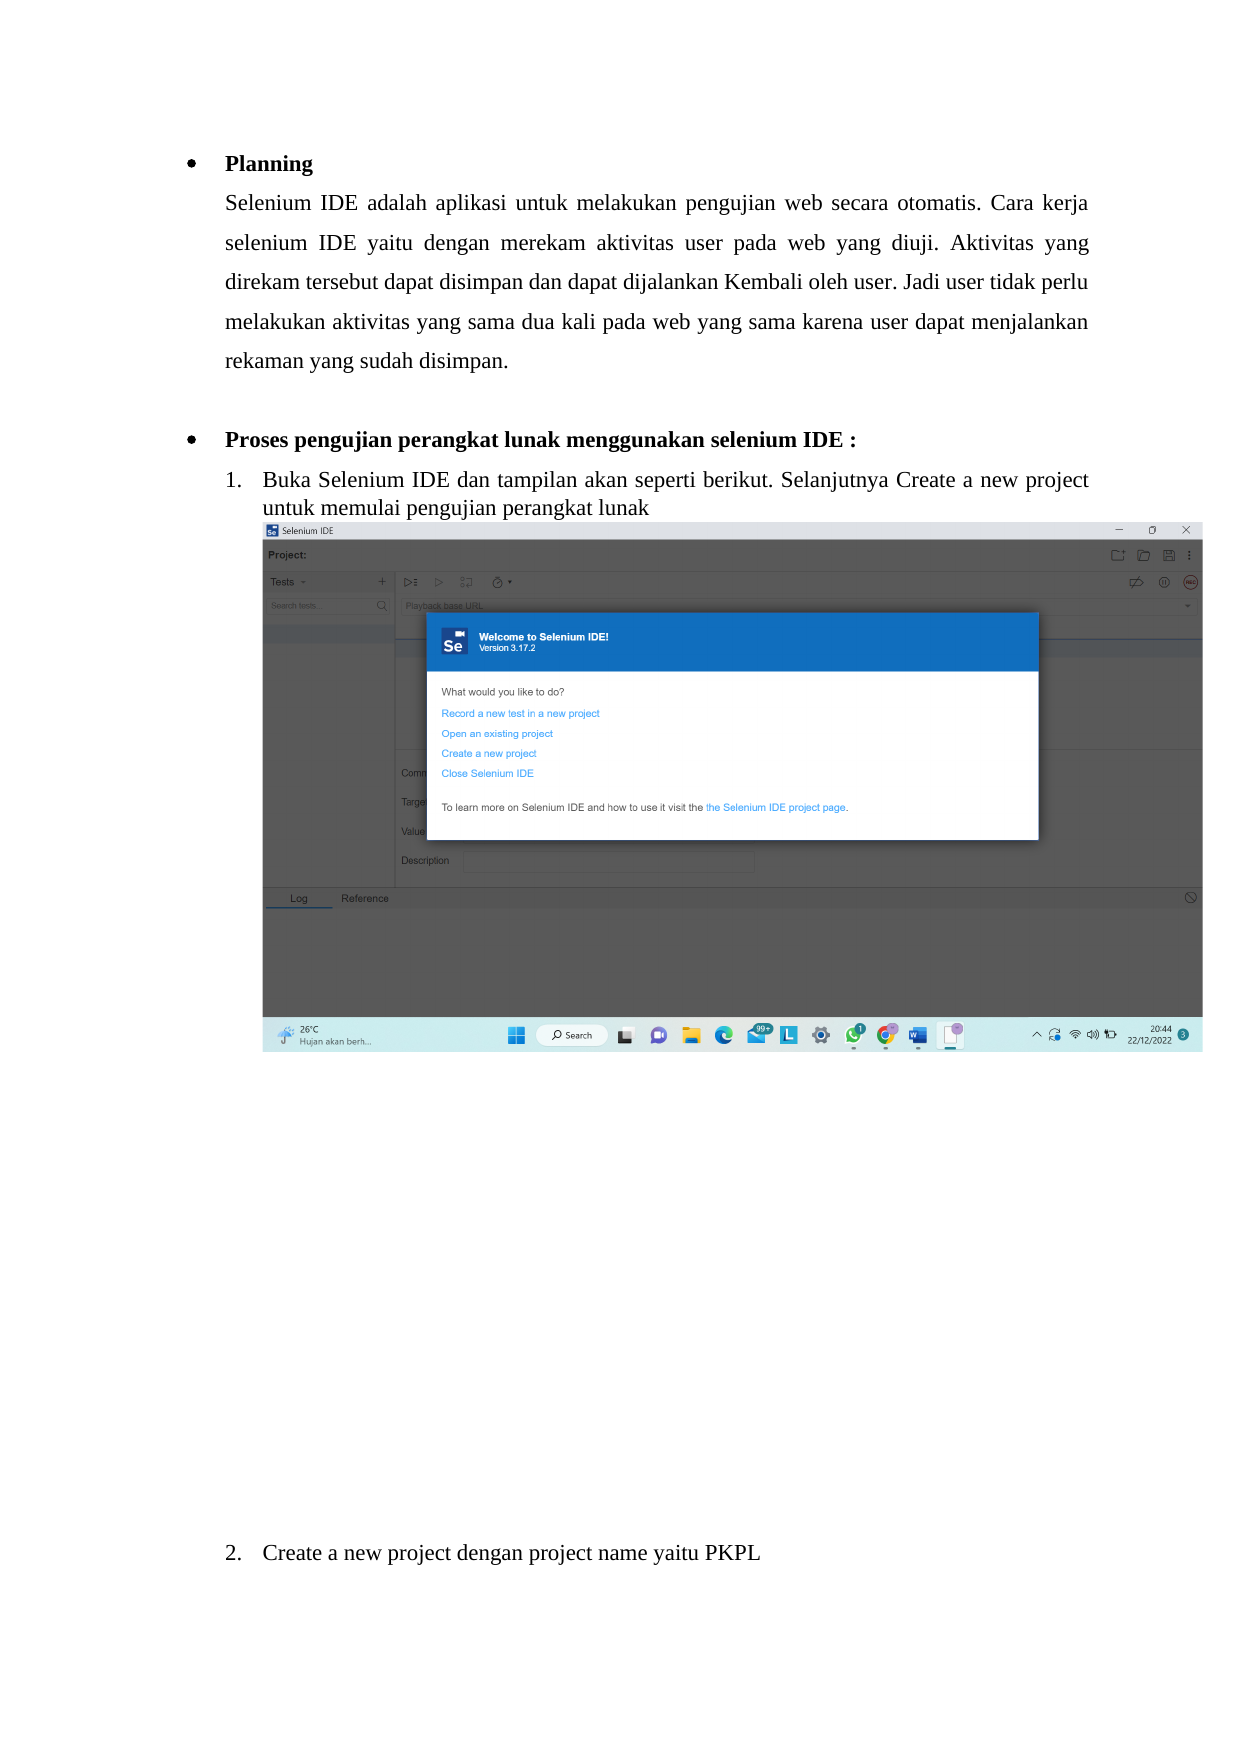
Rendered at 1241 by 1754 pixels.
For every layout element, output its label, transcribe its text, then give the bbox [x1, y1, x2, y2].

list Create a new project dengan project name yaitu PKPL [225, 1539, 1090, 1566]
picture [262, 522, 1203, 1052]
list Buka Selenium IDE dan tampilan akan seperti berikut. Selanjutnya Create a new project untuk memulai pengujian perangkat lunak [225, 466, 1090, 521]
list Selenium IDE adalah aplikasi untuk melakukan pengujian web secara otomatis. Cara kerja selenium IDE yaitu dengan merekam aktivitas user pada web yang diuji. Aktivitas yang direkam tersebut dapat disimpan dan dapat dijalankan Kembali oleh user. Jadi user tidak perlu melakukan aktivitas yang sama dua kali pada web yang sama karena user dapat menjalankan rekaman yang sudah disimpan. [225, 189, 1090, 374]
list Proses pengujian perangkat lunak menggunakan selenium IDE : [187, 426, 1090, 453]
list Planning [187, 150, 1090, 176]
